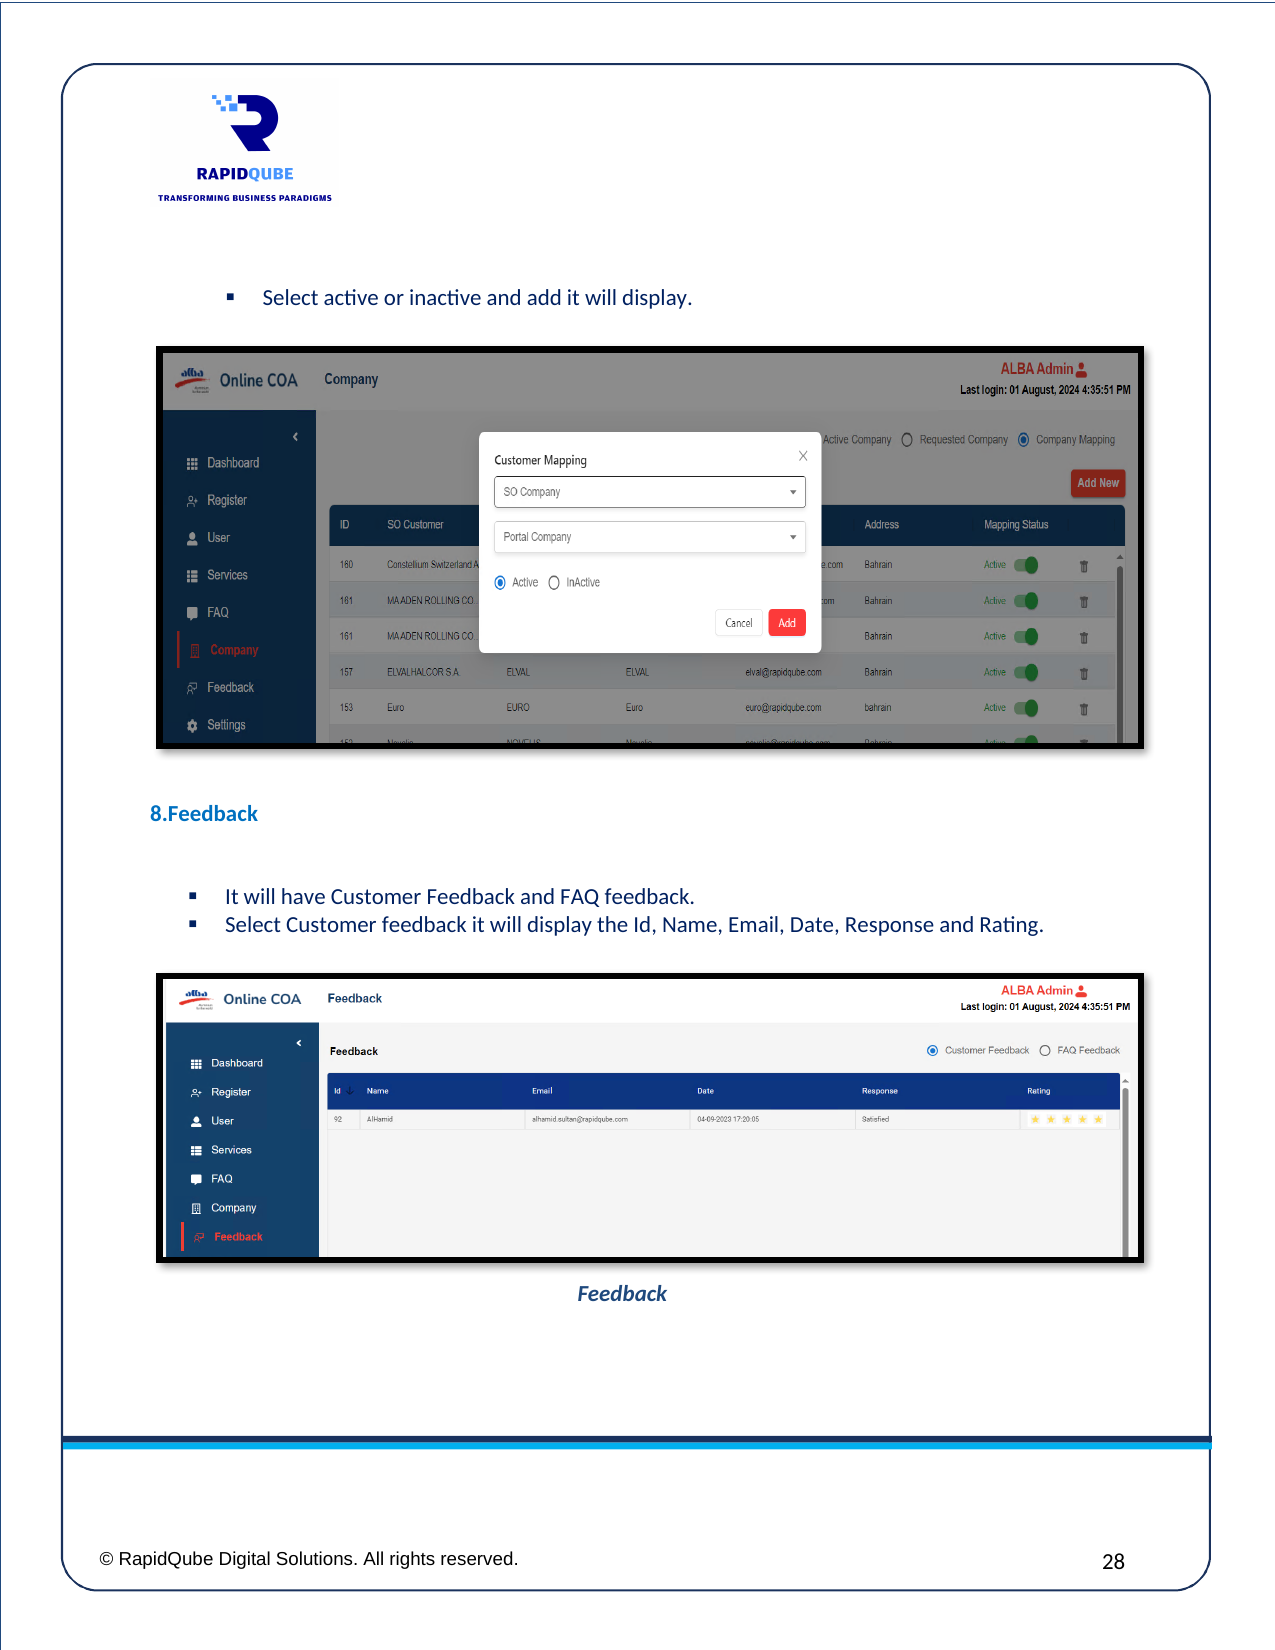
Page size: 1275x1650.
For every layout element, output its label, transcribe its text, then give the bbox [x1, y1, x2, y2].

text 8.Feedback [150, 799, 1125, 827]
text Feedback [150, 1279, 1125, 1307]
picture [150, 78, 339, 207]
picture [163, 979, 1138, 1257]
list Select Customer feedback it will display the Id, Name, Email, Date, Response and Rating. [187, 911, 1125, 938]
list Select active or inactive and add it will display. [225, 283, 1125, 311]
list It will have Customer Feedback and FAQ feedback. [187, 882, 1125, 911]
picture [163, 353, 1138, 743]
